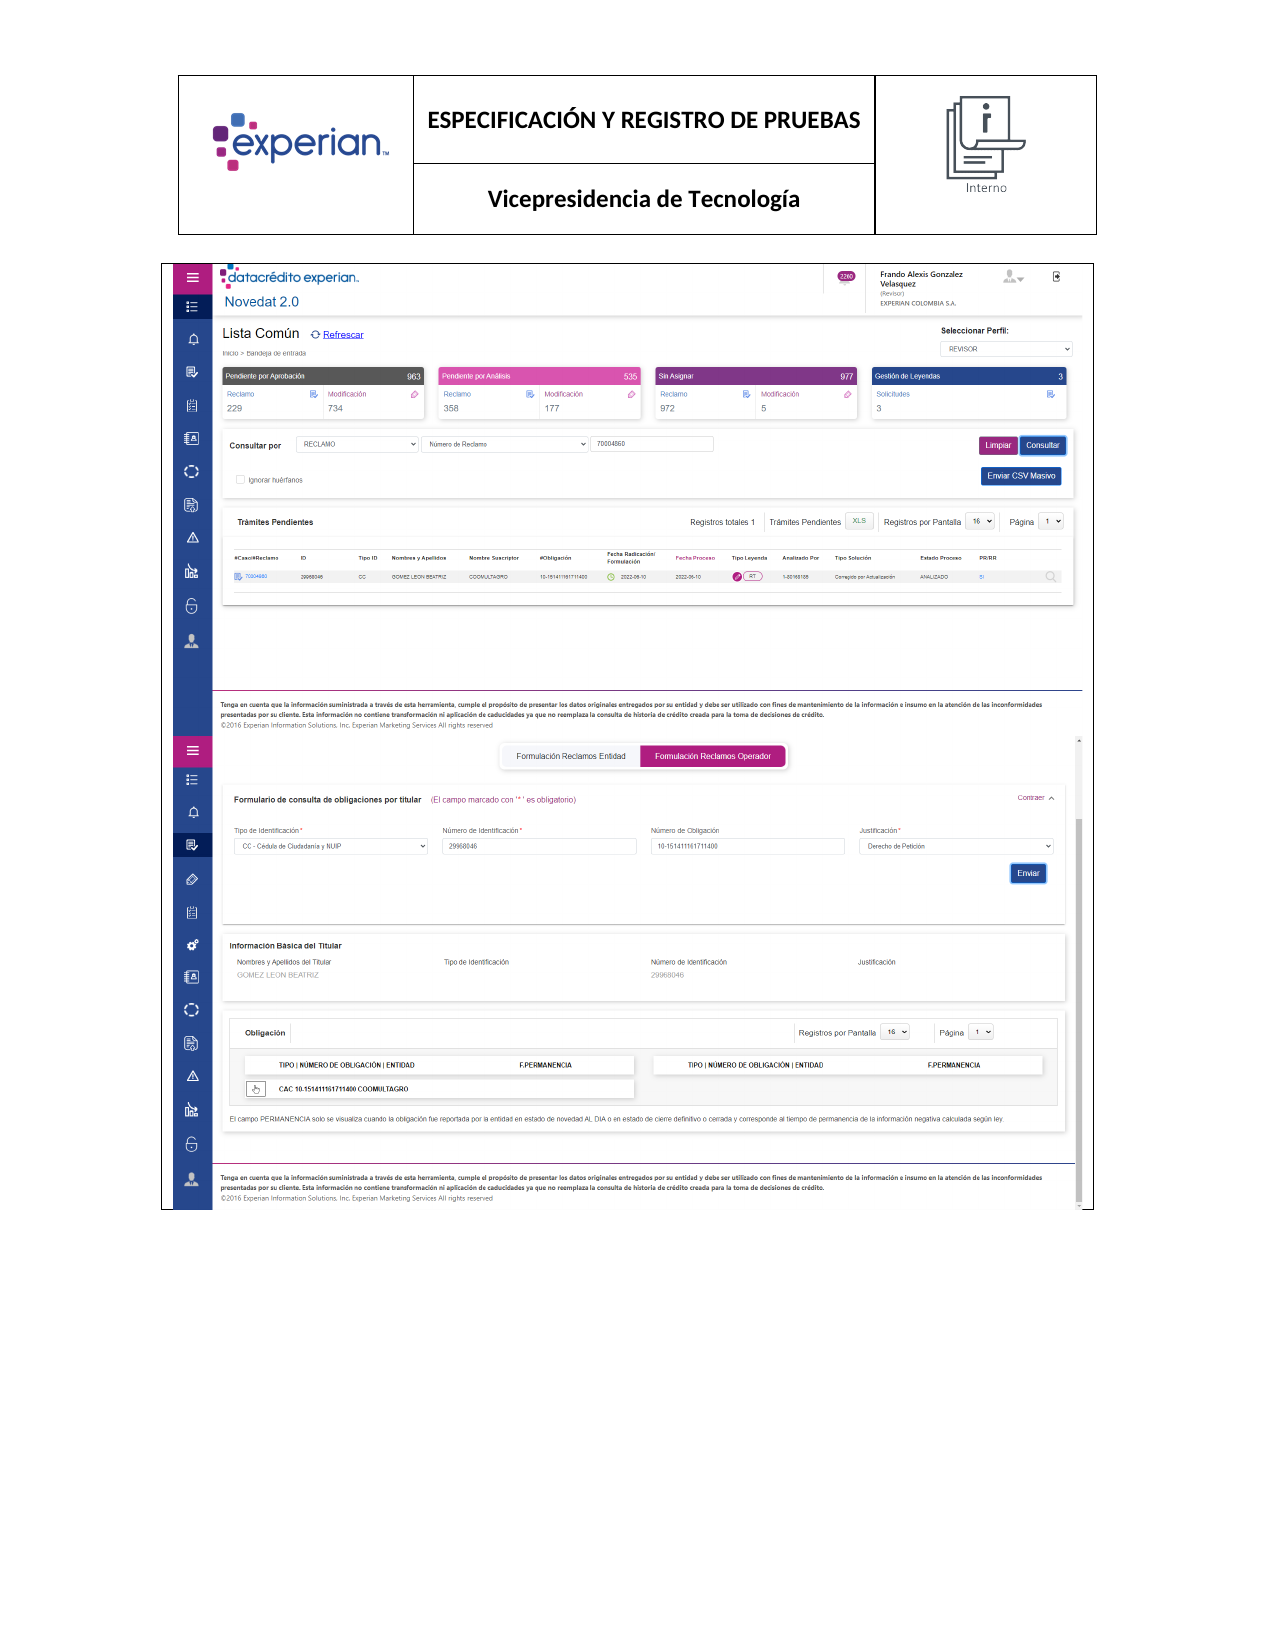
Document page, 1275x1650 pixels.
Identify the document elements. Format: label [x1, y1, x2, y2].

picture [191, 91, 401, 192]
picture [173, 264, 1083, 1210]
table_cell [1083, 264, 1093, 1209]
picture [946, 91, 1026, 193]
table_cell [162, 264, 173, 1209]
